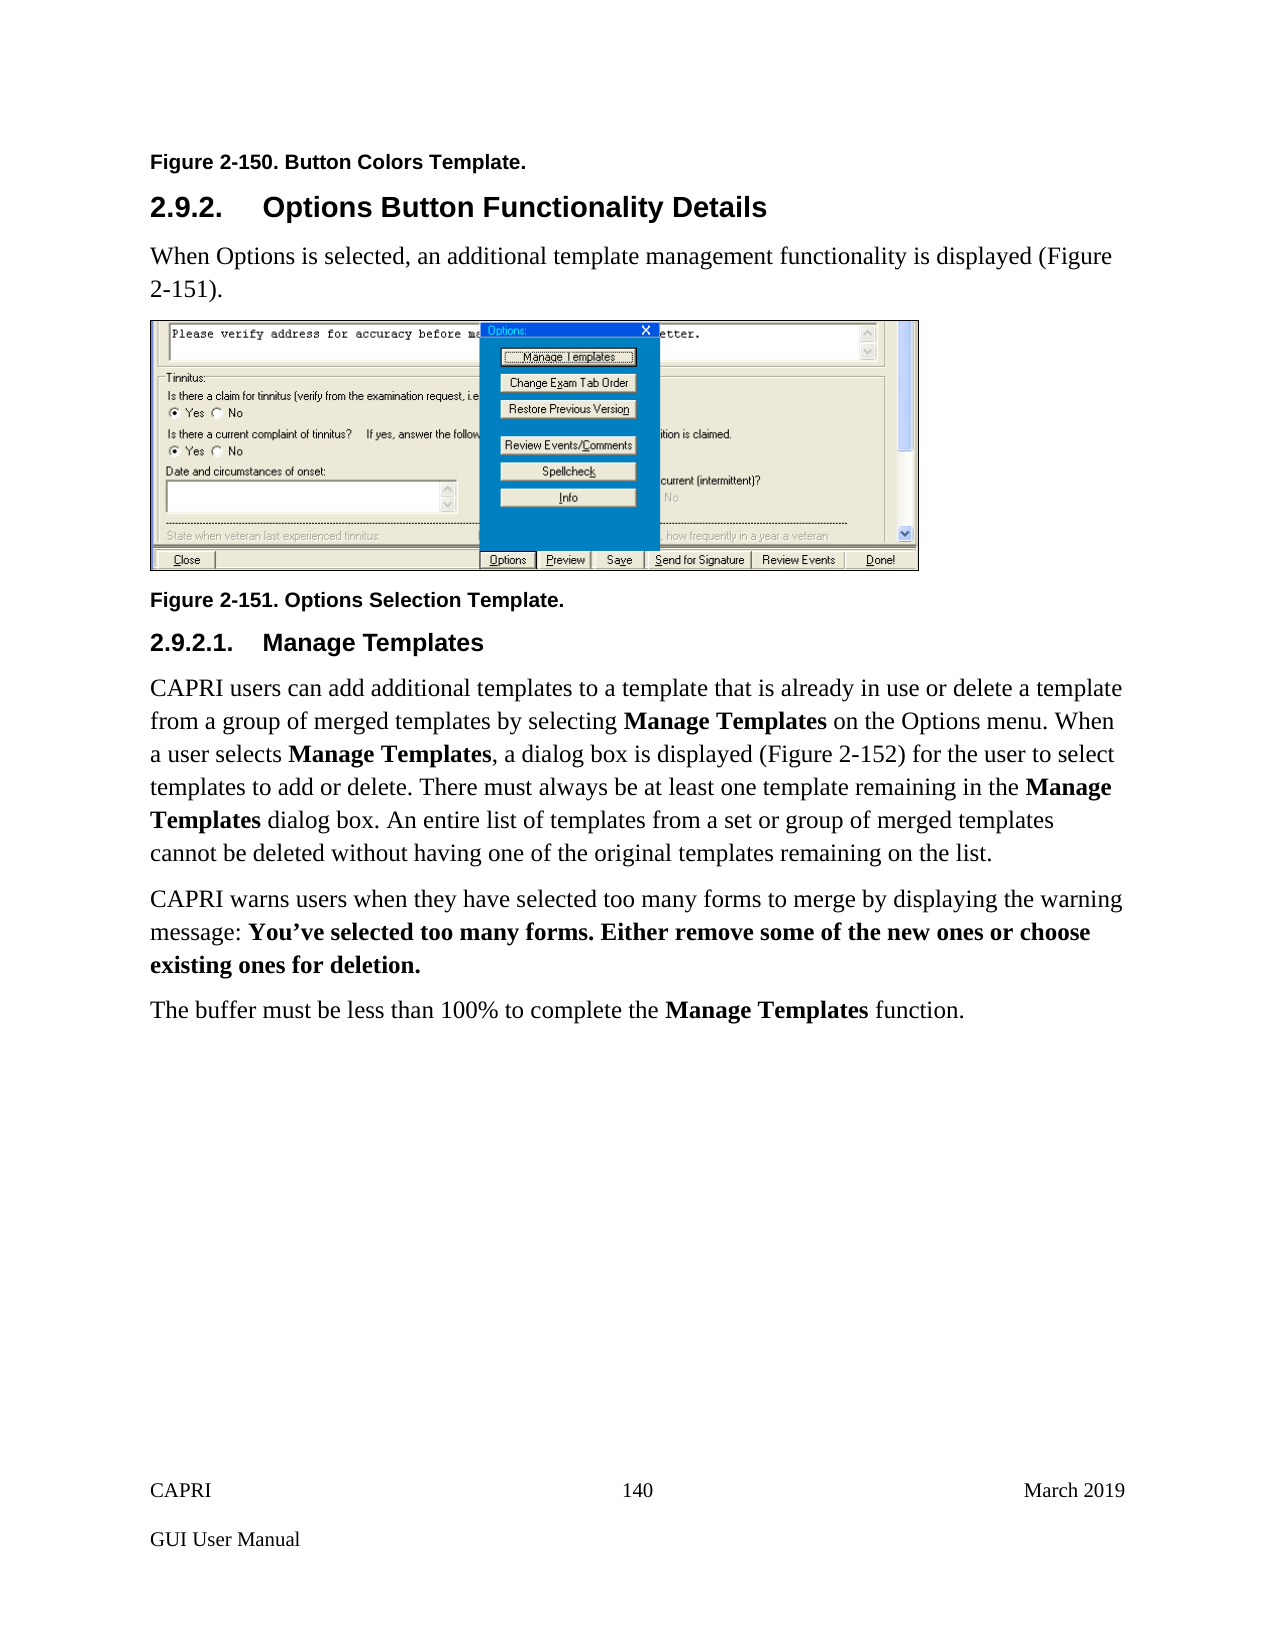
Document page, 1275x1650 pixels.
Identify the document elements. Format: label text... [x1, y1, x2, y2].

text CAPRI users can add additional templates to a template that is already in use or delete a template from a group of merged templates by selecting Manage Templates on the Options menu. When a user selects Manage Templates, a dialog box is displayed (Figure 2-137) for the user to select templates to add or delete. There must always be at least one template remaining in the Manage Templates dialog box. An entire list of templates from a set or group of merged templates cannot be deleted without having one of the original templates remaining on the list. [150, 673, 1125, 867]
text Figure 2-137. Options Selection Template. [150, 588, 1125, 612]
text CAPRI warns users when they have selected too many forms to merge by displaying the warning message: You’ve selected too many forms. Either remove some of the new ones or choose existing ones for deletion. [150, 884, 1125, 979]
picture [151, 321, 918, 570]
text Figure 2-136. Button Colors Template. [150, 150, 1125, 174]
subtitle Options Button Functionality Details [150, 190, 1125, 223]
text The buffer must be less than 100% to complete the Manage Templates function. [150, 996, 1125, 1024]
subtitle Manage Templates [150, 628, 1125, 657]
text When Options is selected, an additional template management functionality is displayed (Figure 2-136). [150, 241, 1125, 303]
